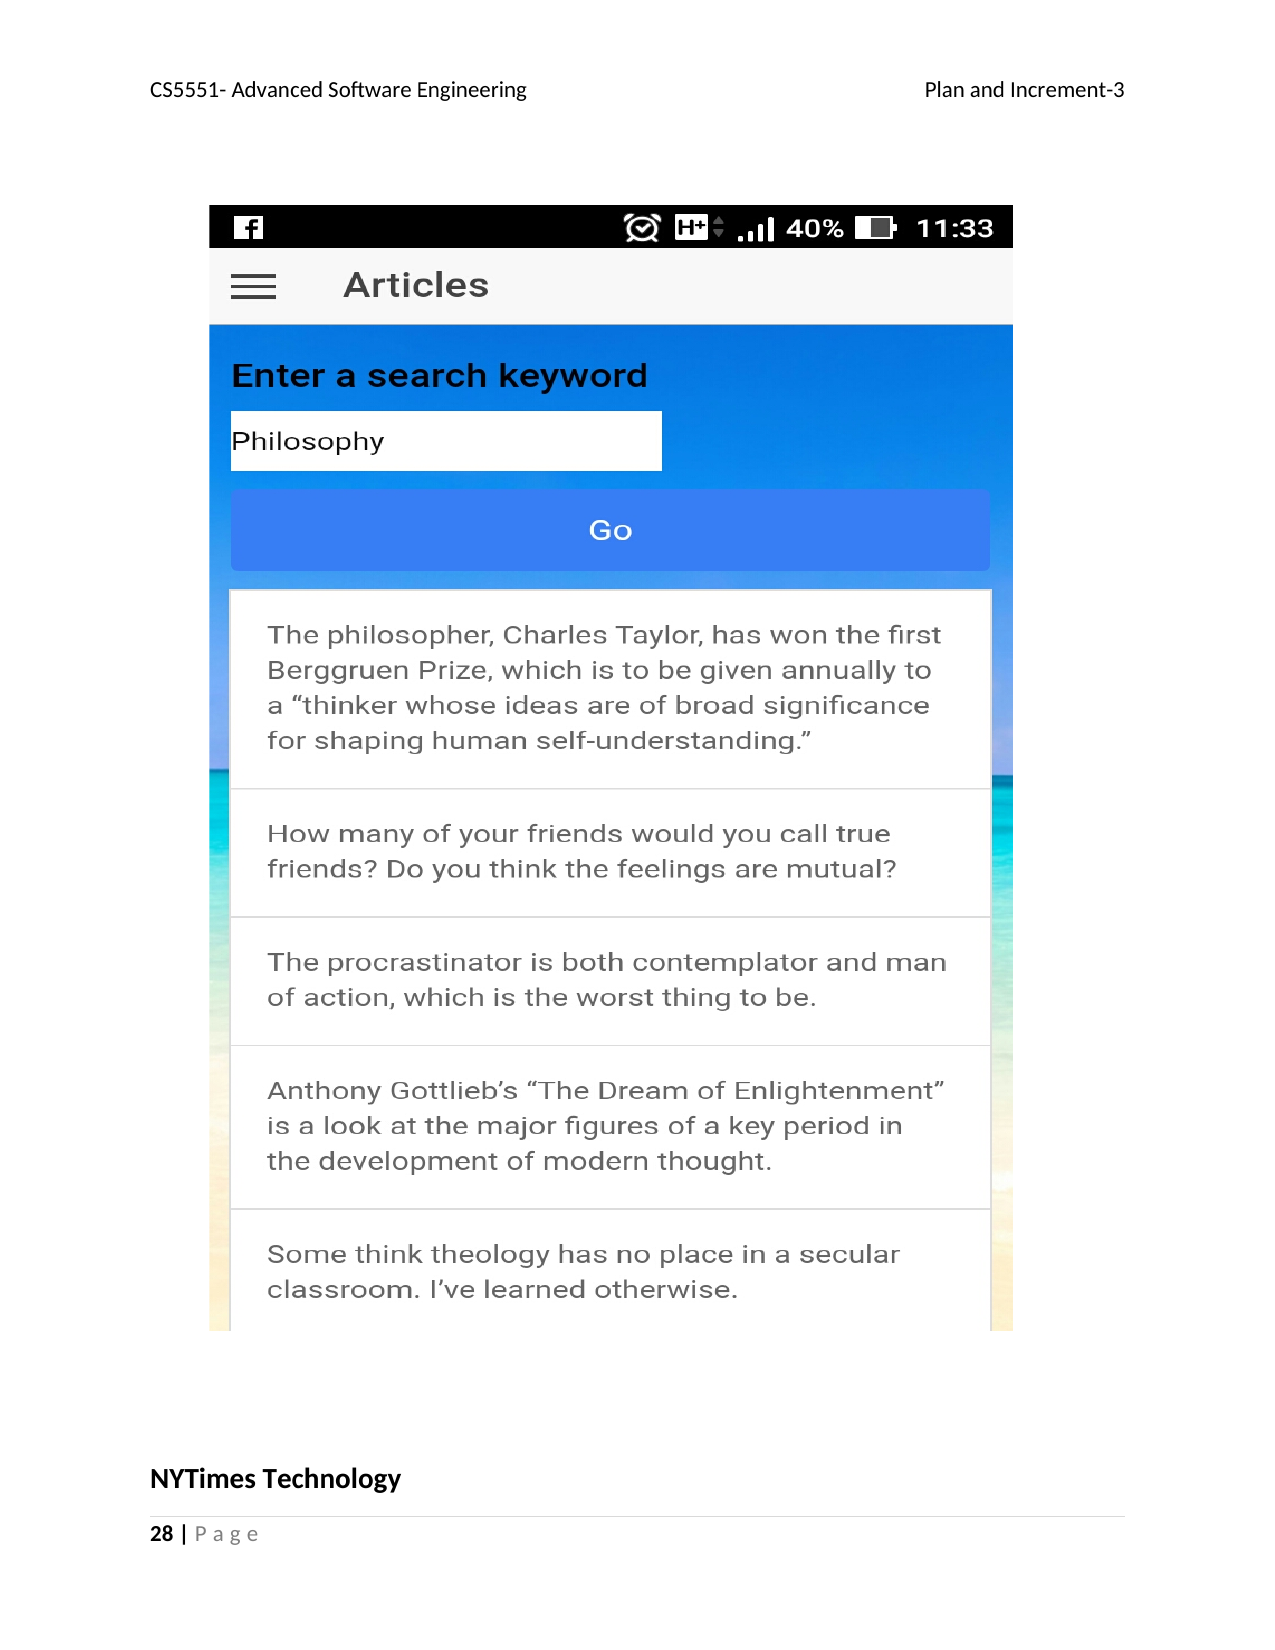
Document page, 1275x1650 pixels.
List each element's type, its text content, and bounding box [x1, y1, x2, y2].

text NYTimes Technology [150, 1460, 1125, 1495]
picture [209, 205, 1013, 1331]
